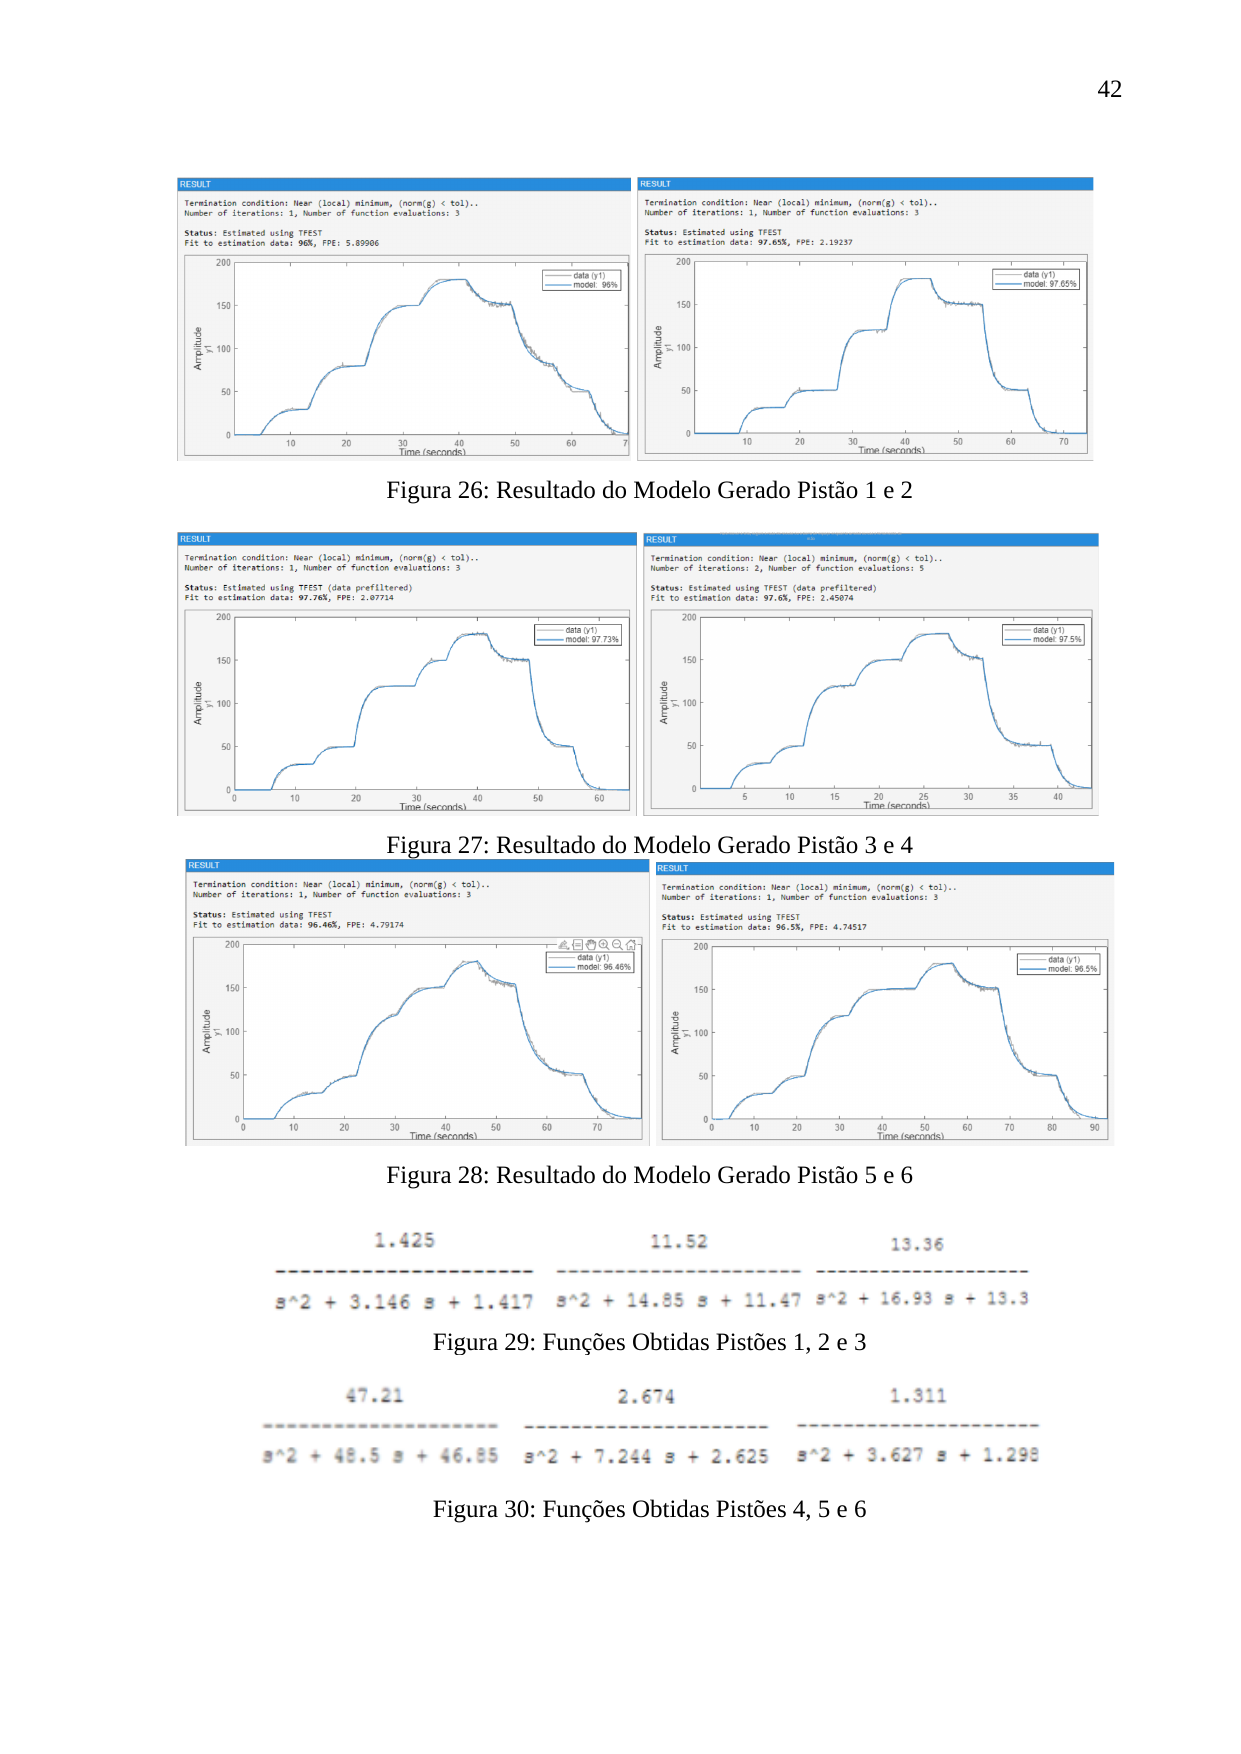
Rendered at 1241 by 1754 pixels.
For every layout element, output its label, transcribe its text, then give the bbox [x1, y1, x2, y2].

text Figura 26: Resultado do Modelo Gerado Pistão 1 e 2 [177, 475, 1122, 504]
picture [177, 177, 631, 461]
picture [637, 177, 1094, 461]
picture [177, 532, 637, 816]
picture [185, 859, 650, 1146]
text Figura 29: Funções Obtidas Pistões 1, 2 e 3 [177, 1327, 1122, 1356]
text Figura 30: Funções Obtidas Pistões 4, 5 e 6 [177, 1494, 1122, 1523]
picture [643, 532, 1099, 816]
text Figura 28: Resultado do Modelo Gerado Pistão 5 e 6 [177, 1160, 1122, 1189]
picture [656, 862, 1115, 1146]
text Figura 27: Resultado do Modelo Gerado Pistão 3 e 4 [177, 830, 1122, 859]
picture [248, 1355, 1051, 1495]
picture [255, 1217, 1044, 1327]
